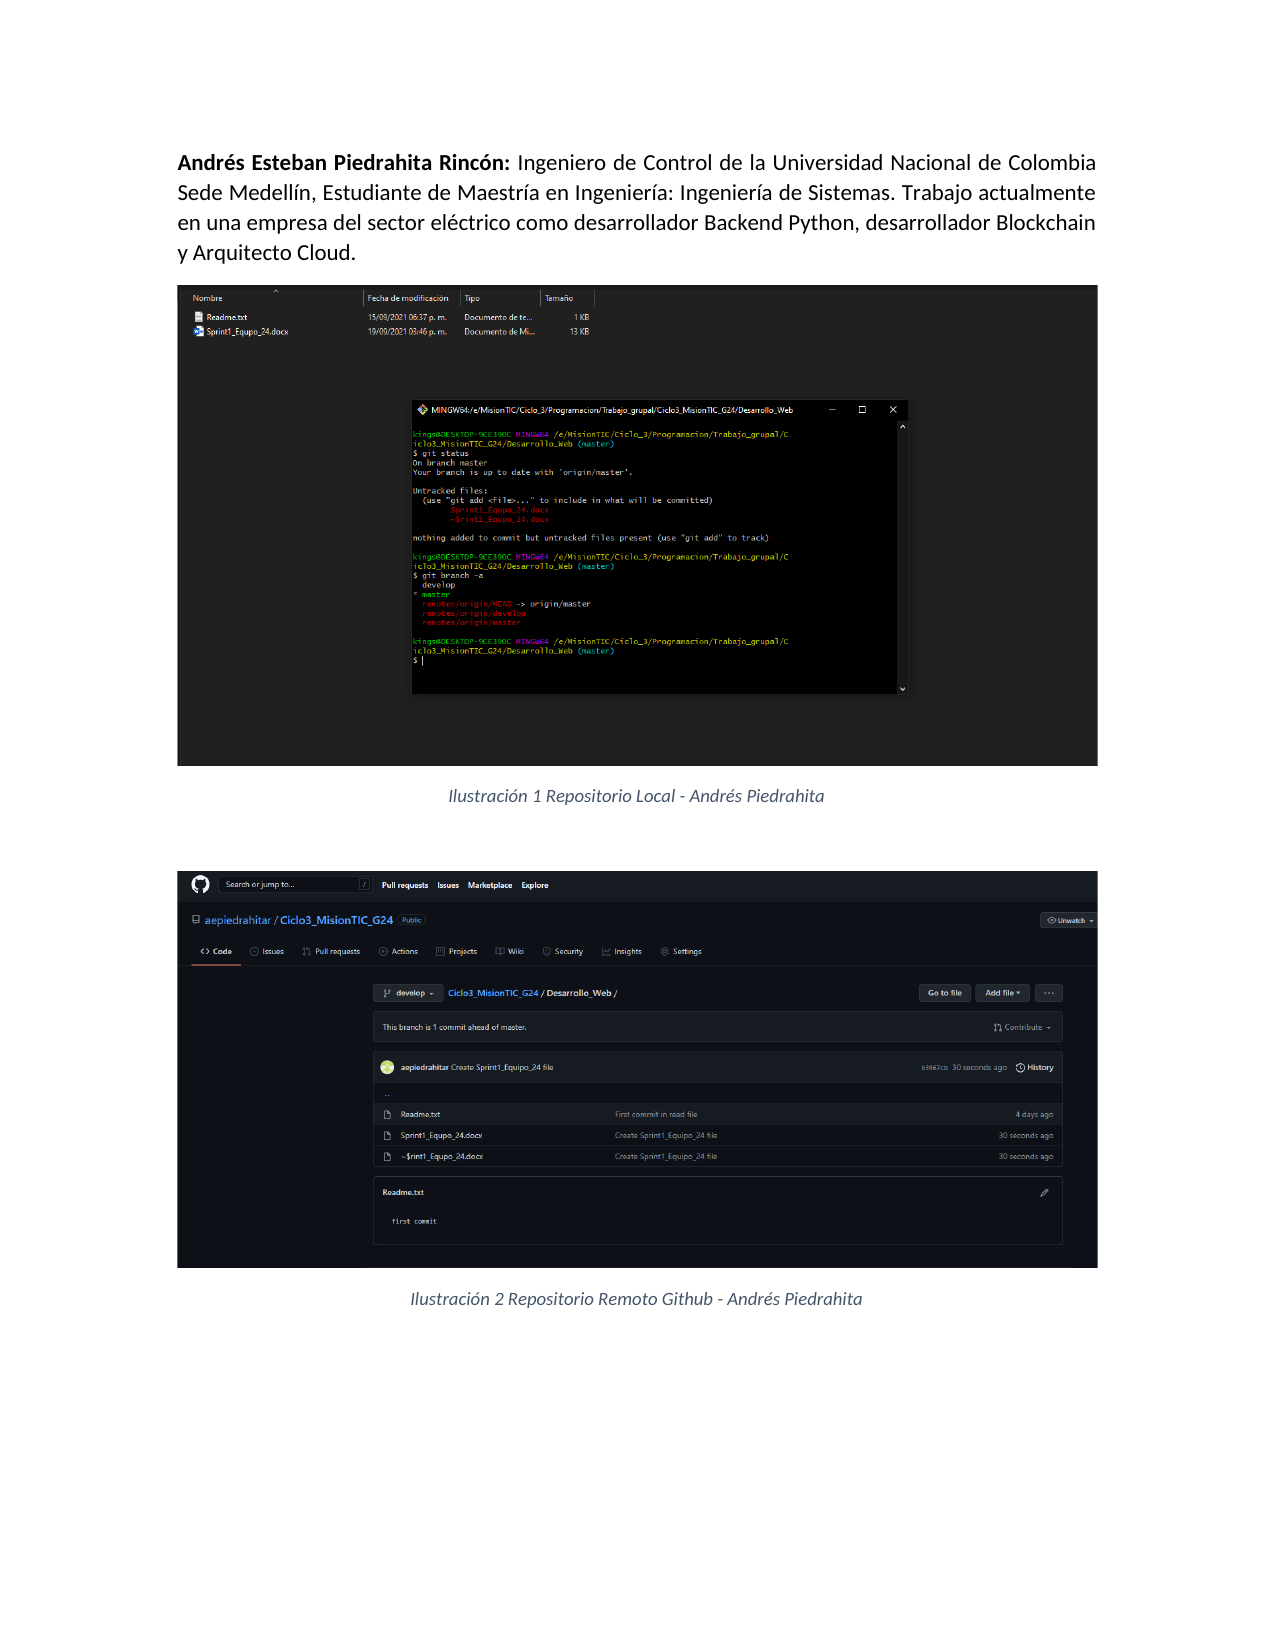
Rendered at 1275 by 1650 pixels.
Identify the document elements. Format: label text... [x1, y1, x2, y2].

text Ilustración 1 Repositorio Local - Andrés Piedrahita [177, 784, 1098, 807]
picture [177, 285, 1098, 766]
picture [177, 871, 1098, 1268]
text Ilustración 2 Repositorio Remoto Github - Andrés Piedrahita [177, 1287, 1098, 1310]
text Andrés Esteban Piedrahita Rincón: Ingeniero de Control de la Universidad Nacional de Colombia Sede Medellín, Estudiante de Maestría en Ingeniería: Ingeniería de Sistemas. Trabajo actualmente en una empresa del sector eléctrico como desarrollador Backend Python, desarrollador Blockchain y Arquitecto Cloud. [177, 148, 1098, 266]
